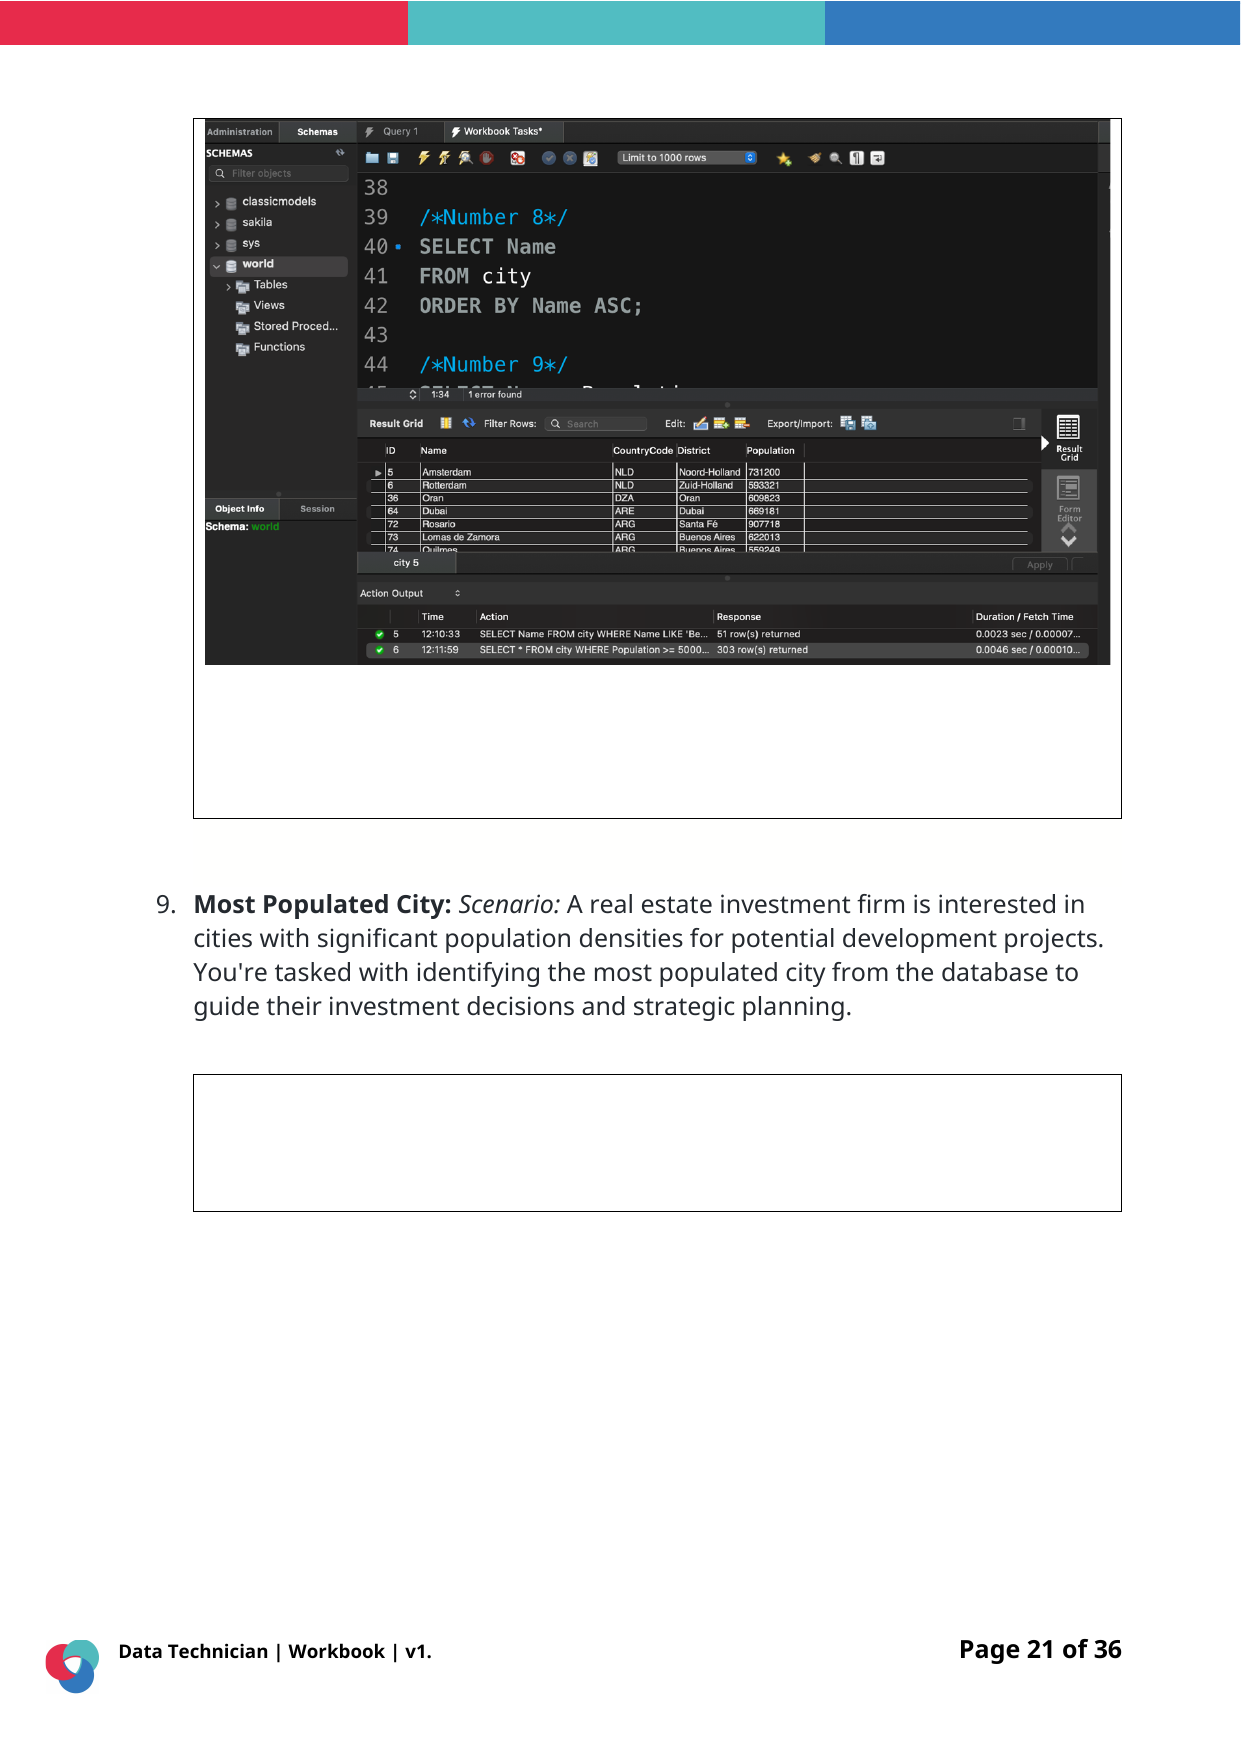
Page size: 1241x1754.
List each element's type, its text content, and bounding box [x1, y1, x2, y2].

picture [205, 119, 1111, 665]
table_header [194, 1075, 1121, 1211]
list Most Populated City: Scenario: A real estate investment firm is interested in cities with significant population densities for potential development projects. You're tasked with identifying the most populated city from the database to guide their investment decisions and strategic planning. [156, 887, 1122, 1023]
picture [45, 1640, 100, 1694]
table_header [194, 119, 1121, 818]
